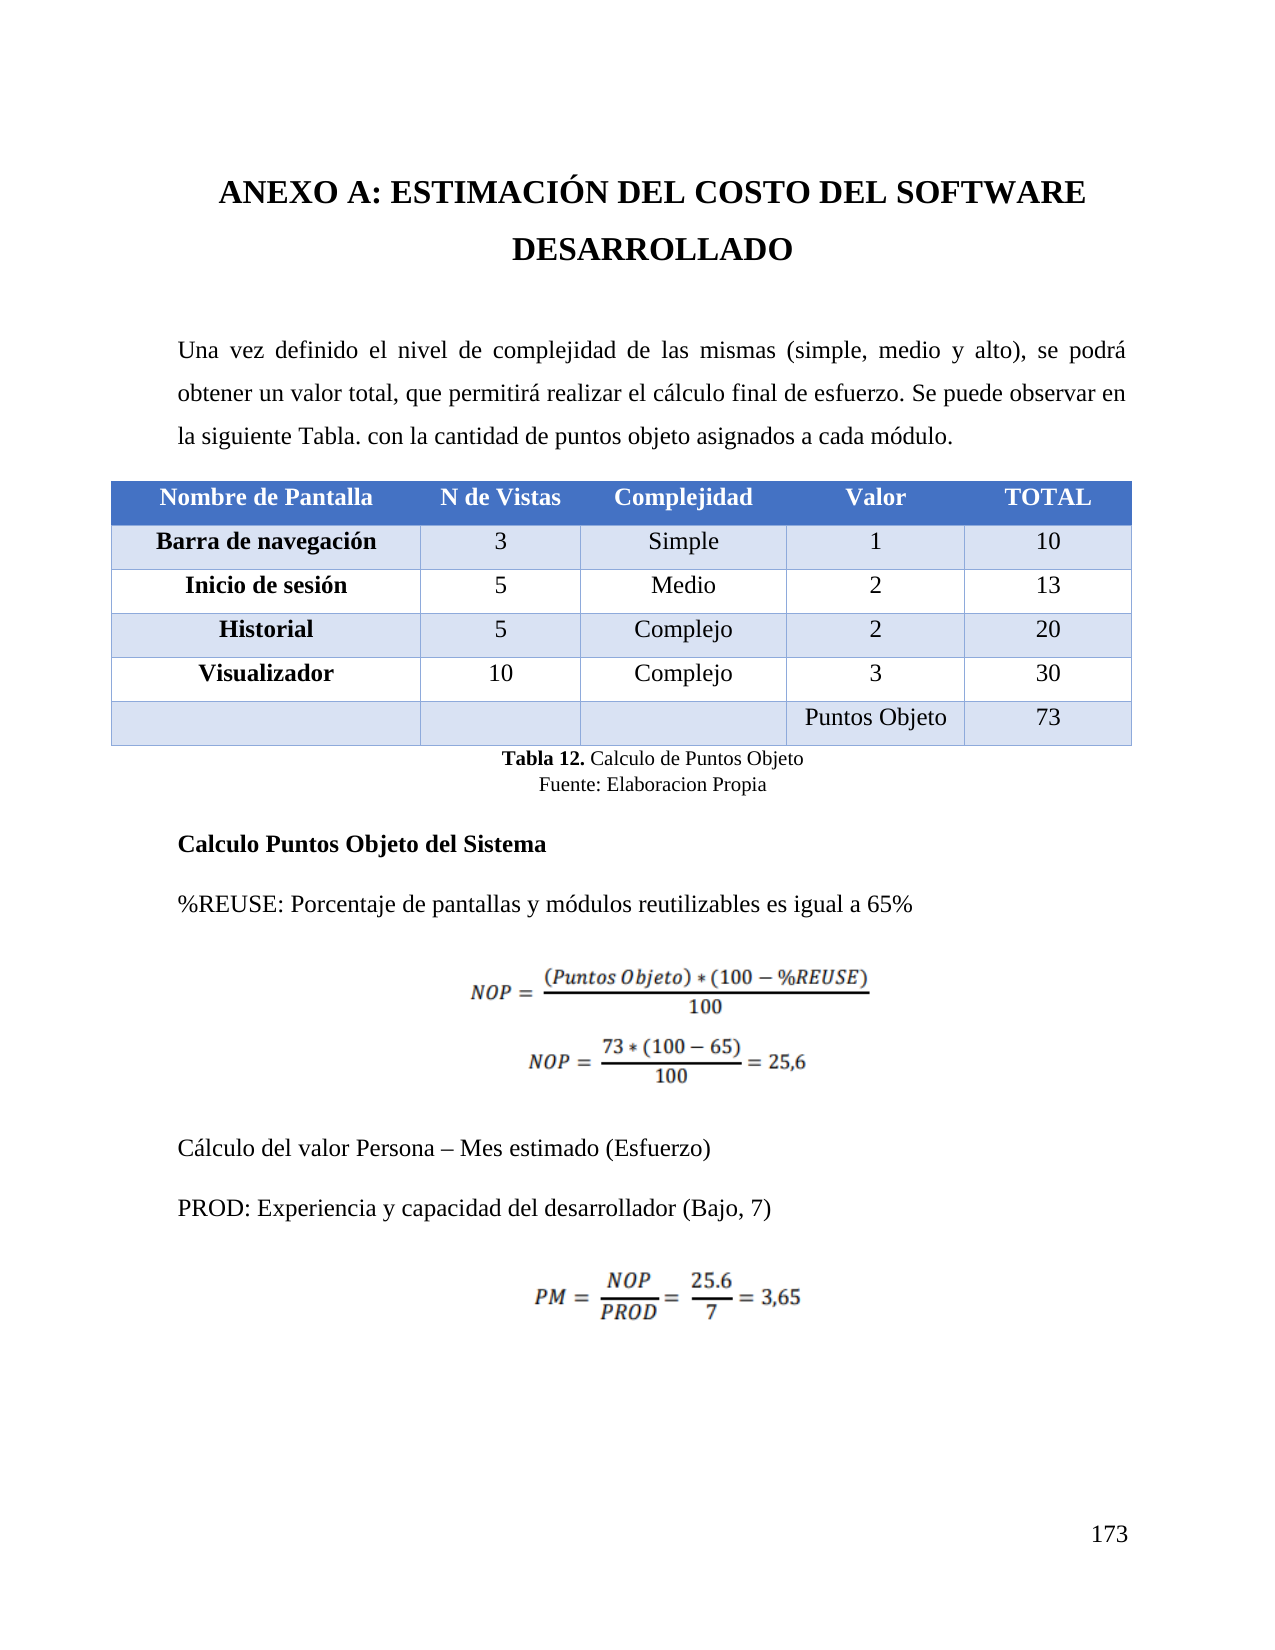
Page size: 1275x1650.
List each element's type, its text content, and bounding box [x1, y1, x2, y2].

table_header Valor [787, 482, 964, 525]
table_cell Complejo [581, 658, 786, 701]
table_cell 10 [421, 658, 580, 701]
picture [448, 948, 894, 1102]
table_cell Puntos Objeto [787, 702, 964, 745]
table_cell Complejo [581, 614, 786, 657]
table_cell Inicio de sesión [112, 570, 420, 613]
table_header N de Vistas [421, 482, 580, 525]
table_cell Barra de navegación [112, 526, 420, 569]
table_cell Simple [581, 526, 786, 569]
subtitle ANEXO A: ESTIMACIÓN DEL COSTO DEL SOFTWARE DESARROLLADO [177, 172, 1128, 268]
table_cell 3 [421, 526, 580, 569]
text Cálculo del valor Persona – Mes estimado (Esfuerzo) [177, 1133, 1128, 1162]
table_cell 13 [965, 570, 1131, 613]
text %REUSE: Porcentaje de pantallas y módulos reutilizables es igual a 65% [177, 889, 1128, 918]
text Tabla 12. Calculo de Puntos Objeto [177, 746, 1128, 770]
table_cell 3 [787, 658, 964, 701]
table_cell Visualizador [112, 658, 420, 701]
table_cell 5 [421, 570, 580, 613]
table_cell [112, 702, 420, 745]
table_cell 73 [965, 702, 1131, 745]
table_cell 20 [965, 614, 1131, 657]
table_cell 1 [787, 526, 964, 569]
table_header Complejidad [581, 482, 786, 525]
text Fuente: Elaboracion Propia [177, 772, 1128, 796]
table_cell [581, 702, 786, 745]
table_cell 30 [965, 658, 1131, 701]
picture [530, 1252, 812, 1336]
table_cell Historial [112, 614, 420, 657]
table_cell [421, 702, 580, 745]
table_cell 10 [965, 526, 1131, 569]
table_cell 2 [787, 570, 964, 613]
text PROD: Experiencia y capacidad del desarrollador (Bajo, 7) [177, 1193, 1128, 1221]
table_cell 2 [787, 614, 964, 657]
table_header Nombre de Pantalla [112, 482, 420, 525]
table_cell Medio [581, 570, 786, 613]
text Una vez definido el nivel de complejidad de las mismas (simple, medio y alto), se podrá obtener un valor total, que permitirá realizar el cálculo final de esfuerzo. Se puede observar en la siguiente Tabla. con la cantidad de puntos objeto asignados a cada módulo. [177, 335, 1128, 450]
text Calculo Puntos Objeto del Sistema [177, 829, 1128, 858]
table_header TOTAL [965, 482, 1131, 525]
table_cell 5 [421, 614, 580, 657]
